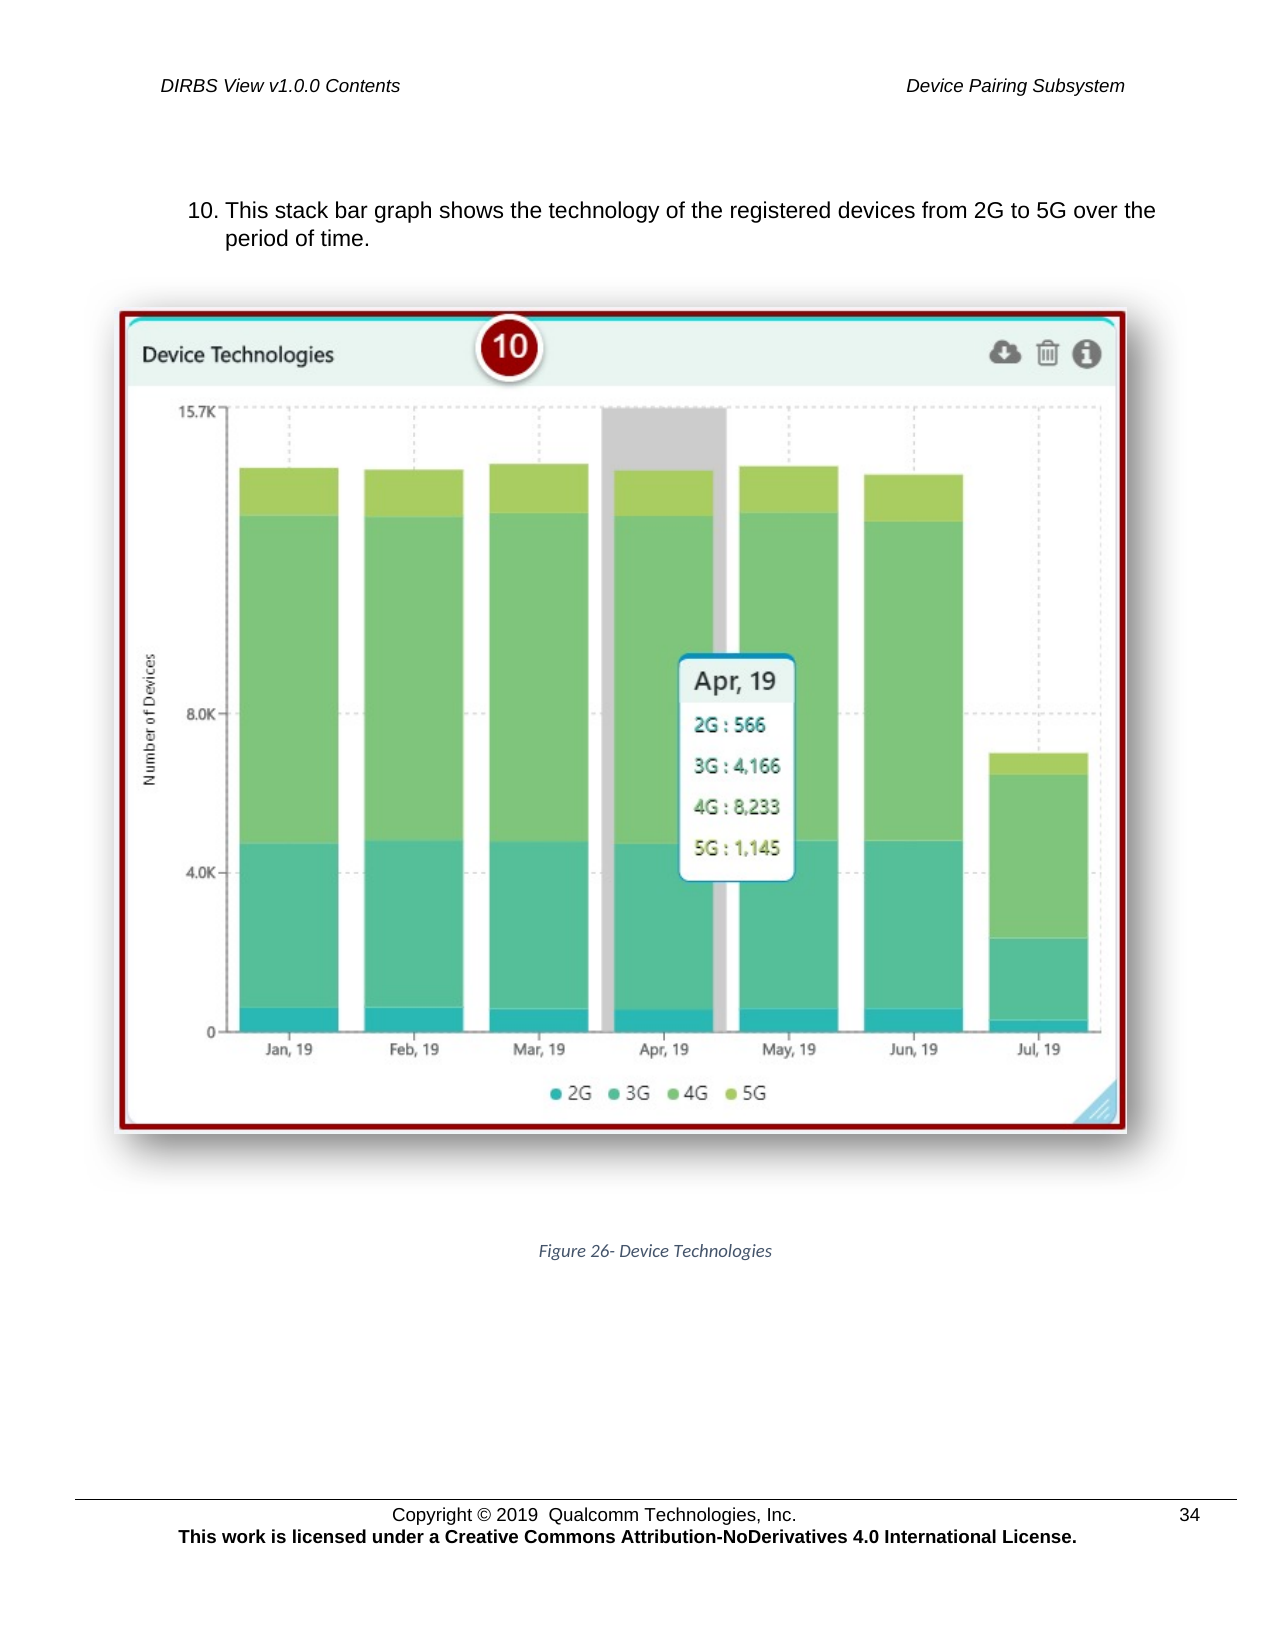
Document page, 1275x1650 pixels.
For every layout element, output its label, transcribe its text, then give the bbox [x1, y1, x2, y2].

picture [114, 307, 1127, 1134]
text Figure 26- Device Technologies [150, 1239, 1162, 1262]
list This stack bar graph shows the technology of the registered devices from 2G to 5G over the period of time. [187, 197, 1162, 252]
